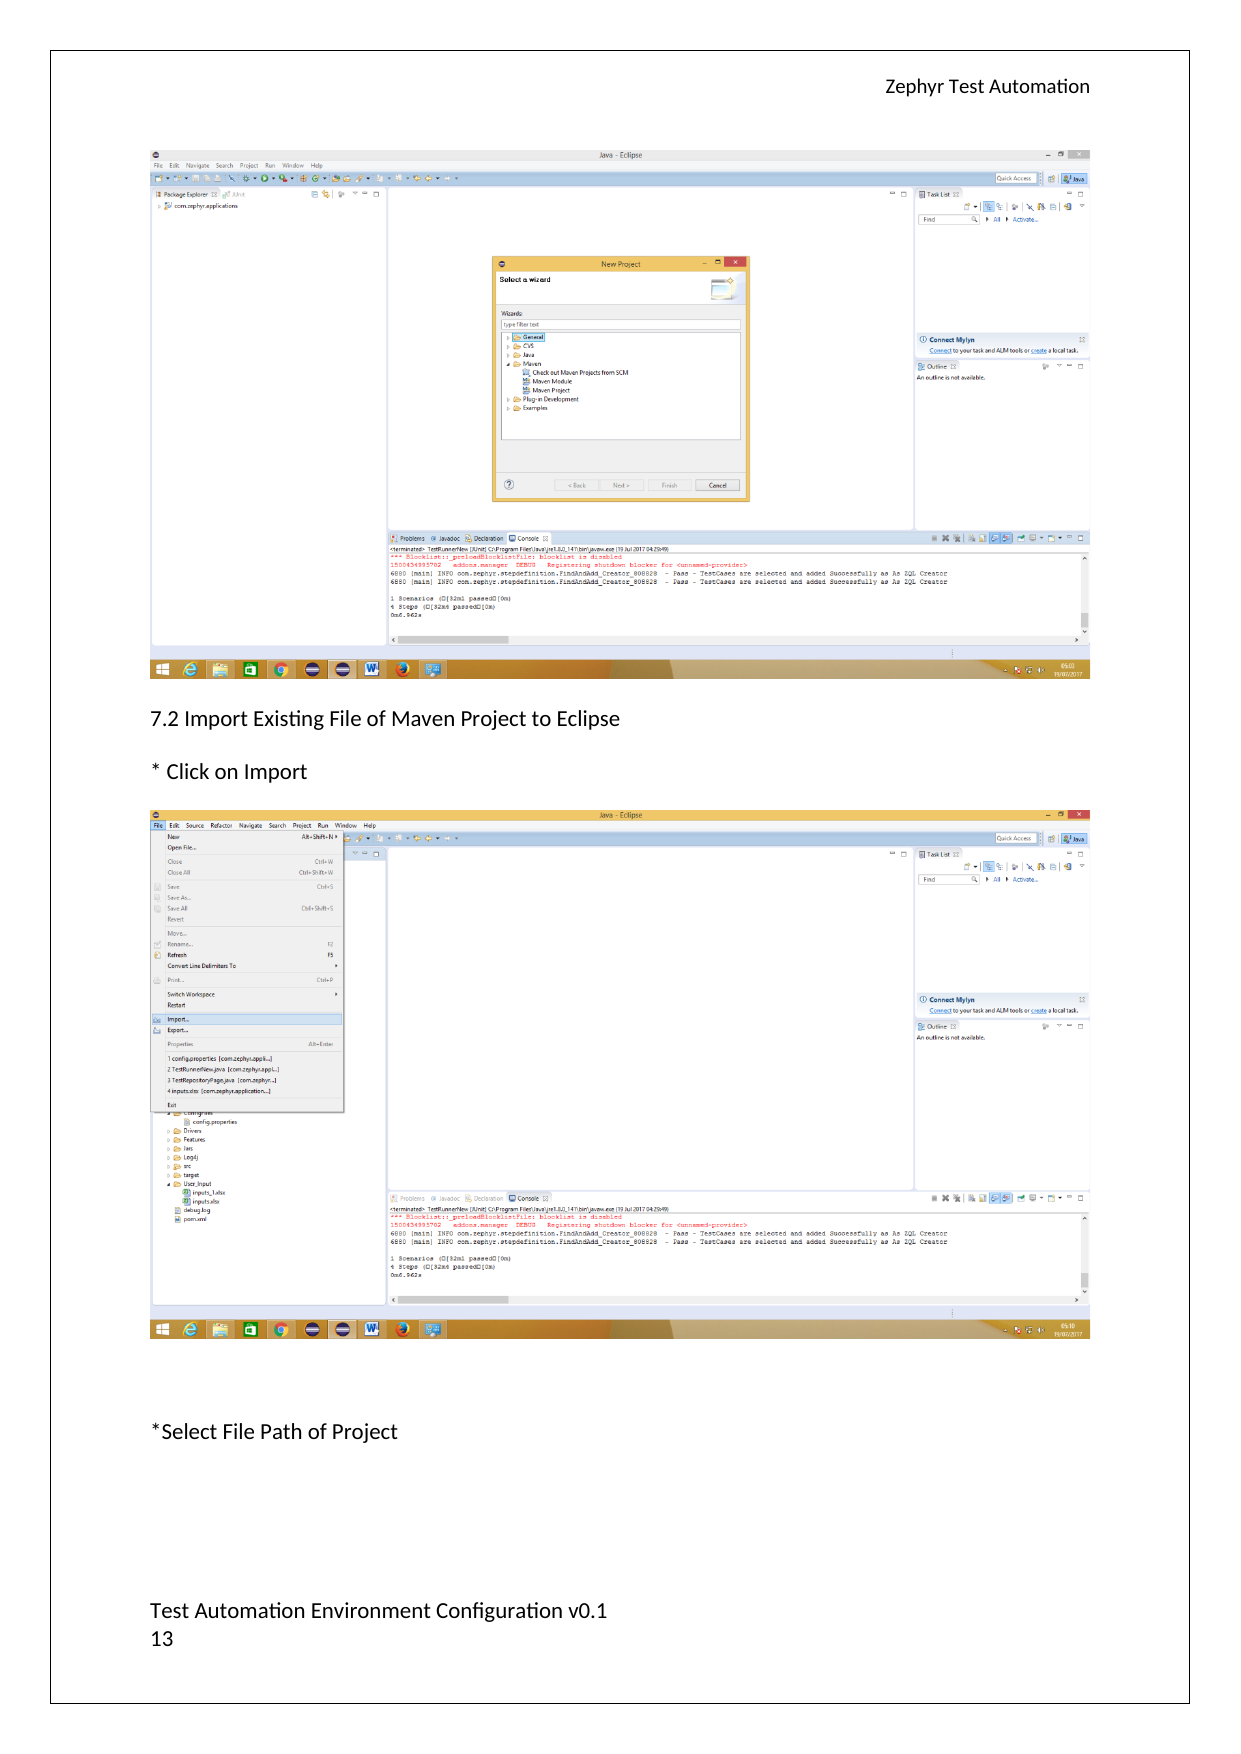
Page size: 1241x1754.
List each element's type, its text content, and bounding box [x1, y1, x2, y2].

text * Click on Import [150, 757, 1090, 785]
text 7.2 Import Existing File of Maven Project to Eclipse [150, 704, 1090, 732]
picture [150, 150, 1091, 679]
picture [150, 810, 1091, 1339]
text *Select File Path of Project [150, 1417, 1090, 1445]
